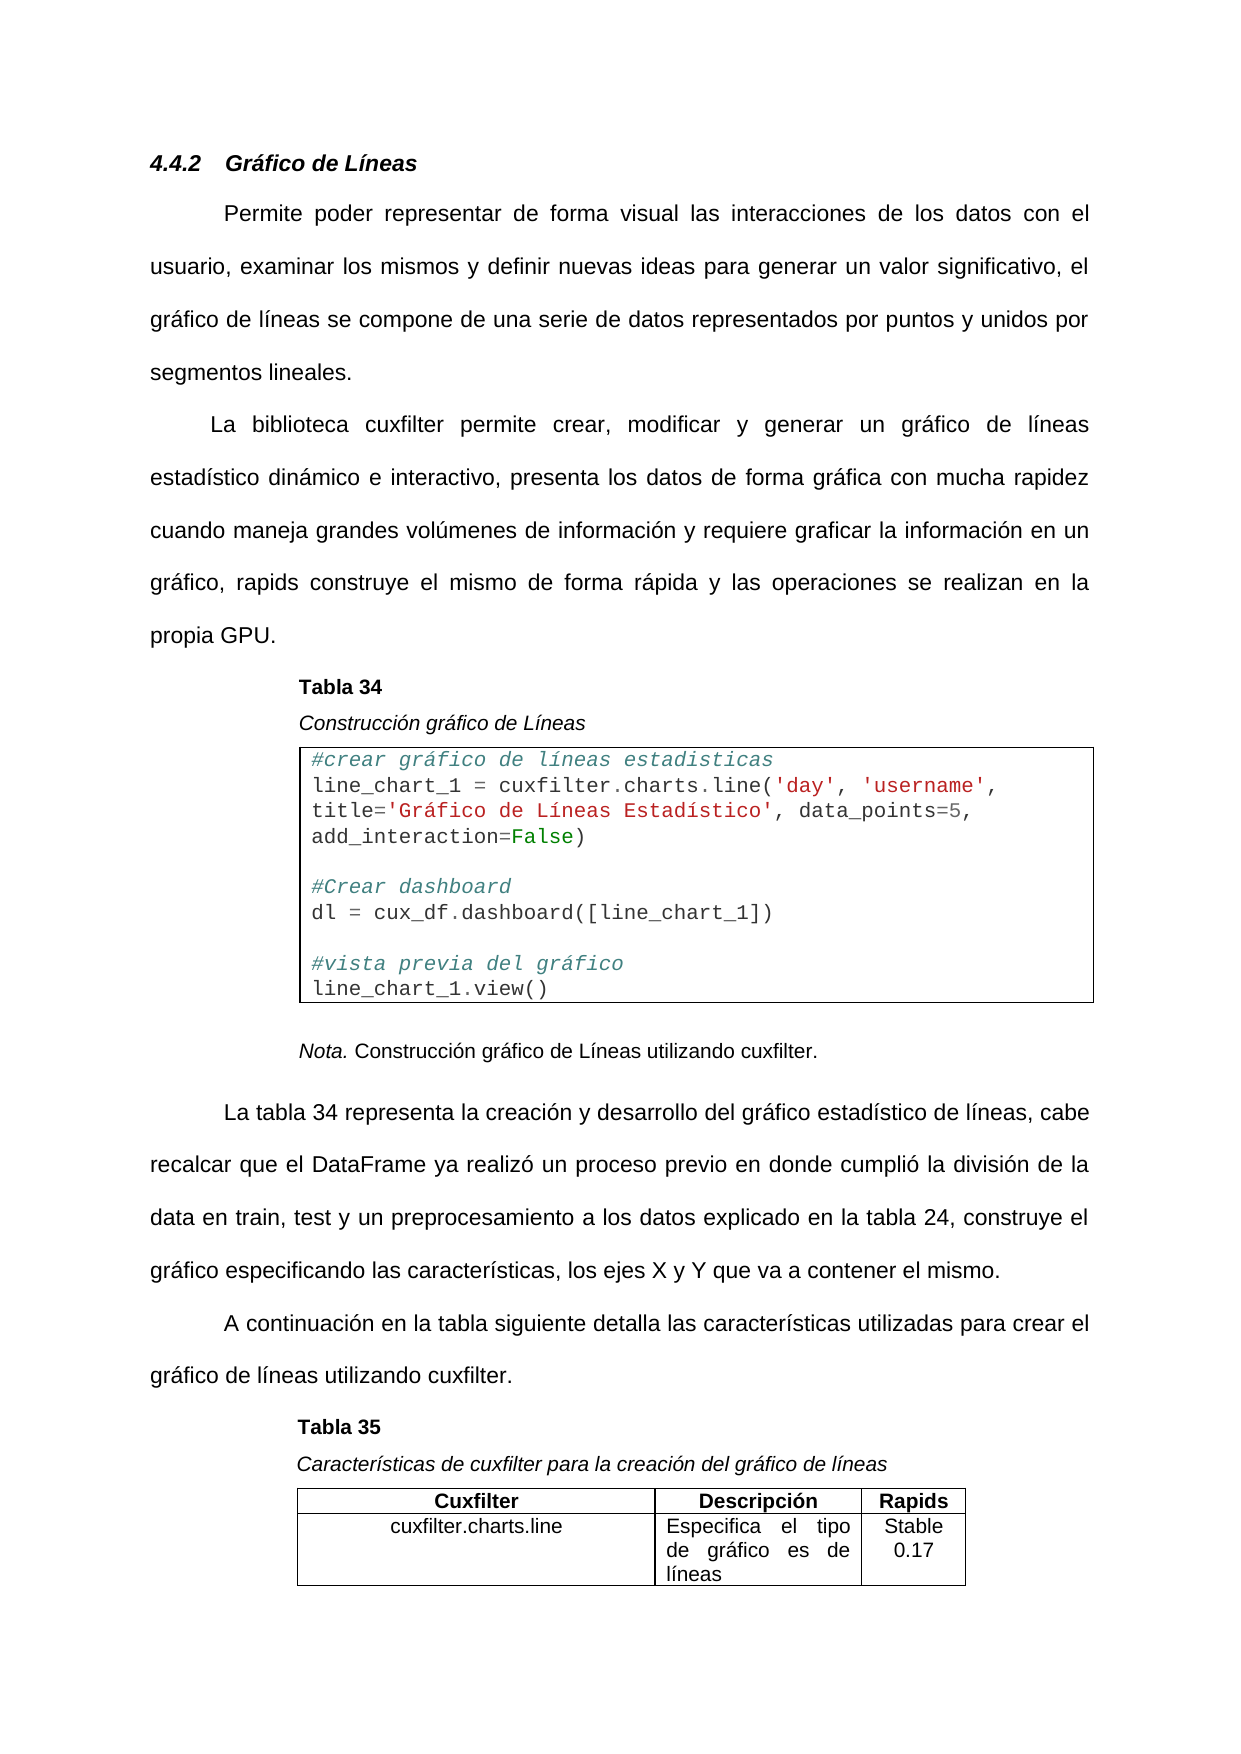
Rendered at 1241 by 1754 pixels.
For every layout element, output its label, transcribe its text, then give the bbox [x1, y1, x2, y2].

text Características de cuxfilter para la creación del gráfico de líneas [239, 1451, 1090, 1475]
table_header Rapids [862, 1489, 965, 1512]
subtitle Gráfico de Líneas [150, 150, 1090, 176]
text La biblioteca cuxfilter permite crear, modificar y generar un gráfico de líneas estadístico dinámico e interactivo, presenta los datos de forma gráfica con mucha rapidez cuando maneja grandes volúmenes de información y requiere graficar la información en un gráfico, rapids construye el mismo de forma rápida y las operaciones se realizan en la propia GPU. [150, 411, 1090, 648]
table_header Cuxfilter [298, 1489, 654, 1512]
text Tabla 35 [239, 1415, 1090, 1439]
list Tabla 34 [299, 675, 925, 699]
table_header #crear gráfico de líneas estadisticas line_chart_1 = cuxfilter.charts.line('day', 'username', title='Gráfico de Líneas Estadístico', data_points=5, add_interaction=False) #Crear dashboard dl = cux_df.dashboard([line_chart_1]) #vista previa del gráfico line_chart_1.view() [301, 748, 1093, 1002]
table_cell Especifica el tipo de gráfico es de líneas [656, 1514, 861, 1585]
list Nota. Construcción gráfico de Líneas utilizando cuxfilter. [299, 1039, 925, 1063]
table_cell cuxfilter.charts.line [298, 1514, 654, 1585]
text Permite poder representar de forma visual las interacciones de los datos con el usuario, examinar los mismos y definir nuevas ideas para generar un valor significativo, el gráfico de líneas se compone de una serie de datos representados por puntos y unidos por segmentos lineales. [150, 200, 1090, 385]
table_header Descripción [656, 1489, 861, 1512]
text A continuación en la tabla siguiente detalla las características utilizadas para crear el gráfico de líneas utilizando cuxfilter. [150, 1309, 1090, 1388]
text La tabla 34 representa la creación y desarrollo del gráfico estadístico de líneas, cabe recalcar que el DataFrame ya realizó un proceso previo en donde cumplió la división de la data en train, test y un preprocesamiento a los datos explicado en la tabla 24, construye el gráfico especificando las características, los ejes X y Y que va a contener el mismo. [150, 1099, 1090, 1283]
table_cell Stable 0.17 [862, 1514, 965, 1585]
text Construcción gráfico de Líneas [299, 711, 1090, 734]
